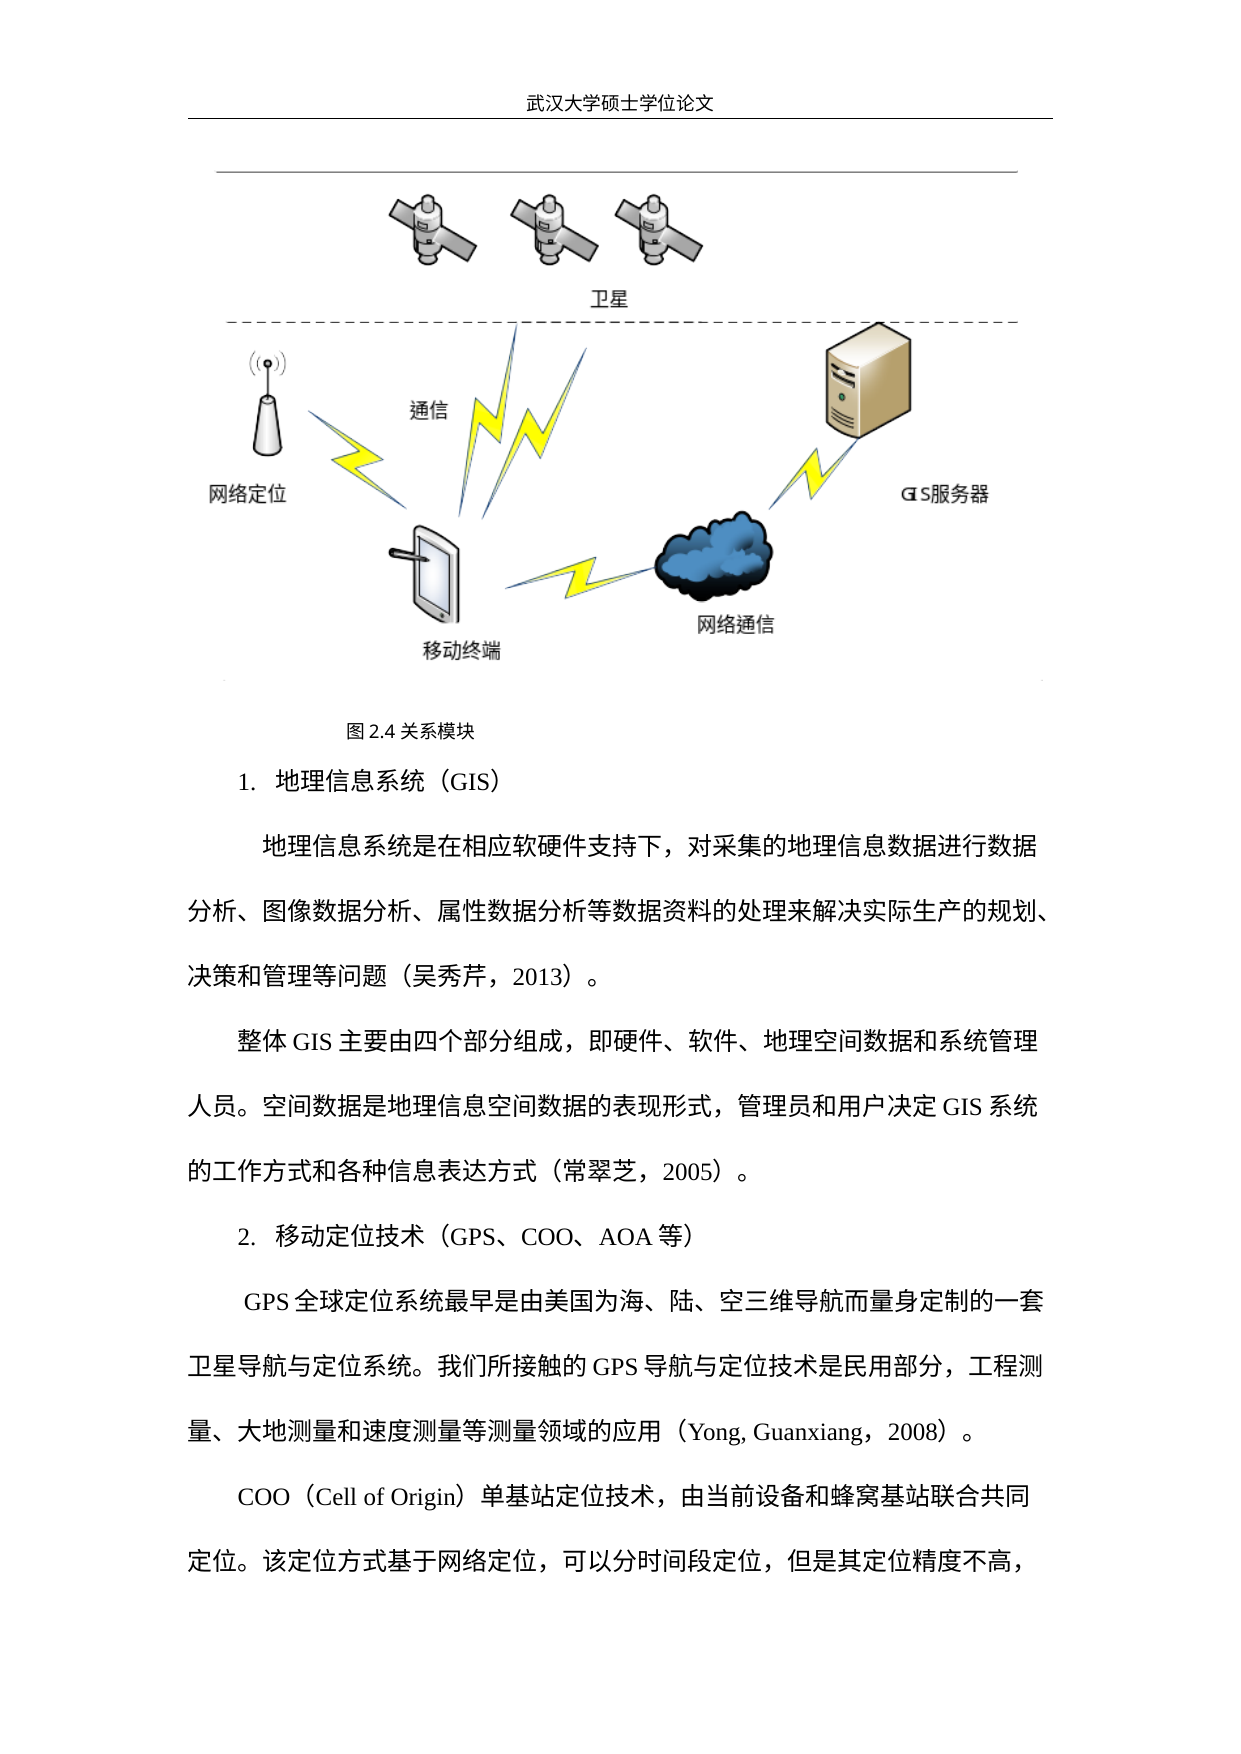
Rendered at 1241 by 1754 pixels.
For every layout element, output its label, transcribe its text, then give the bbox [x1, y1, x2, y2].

list 地理信息系统（GIS） [237, 747, 1053, 812]
text GPS全球定位系统最早是由美国为海、陆、空三维导航而量身定制的一套卫星导航与定位系统。我们所接触的GPS导航与定位技术是民用部分，工程测量、大地测量和速度测量等测量领域的应用（Yong, Guanxiang，2008）。 [187, 1267, 1053, 1462]
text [187, 1462, 1053, 1592]
text 整体GIS主要由四个部分组成，即硬件、软件、地理空间数据和系统管理人员。空间数据是地理信息空间数据的表现形式，管理员和用户决定GIS系统的工作方式和各种信息表达方式（常翠芝，2005）。 [187, 1007, 1053, 1202]
text 图 2.4 关系模块 [187, 714, 1053, 747]
list 移动定位技术（GPS、COO、AOA等） [237, 1202, 1053, 1267]
text 地理信息系统是在相应软硬件支持下，对采集的地理信息数据进行数据分析、图像数据分析、属性数据分析等数据资料的处理来解决实际生产的规划、决策和管理等问题（吴秀芹，2013）。 [187, 812, 1053, 1007]
